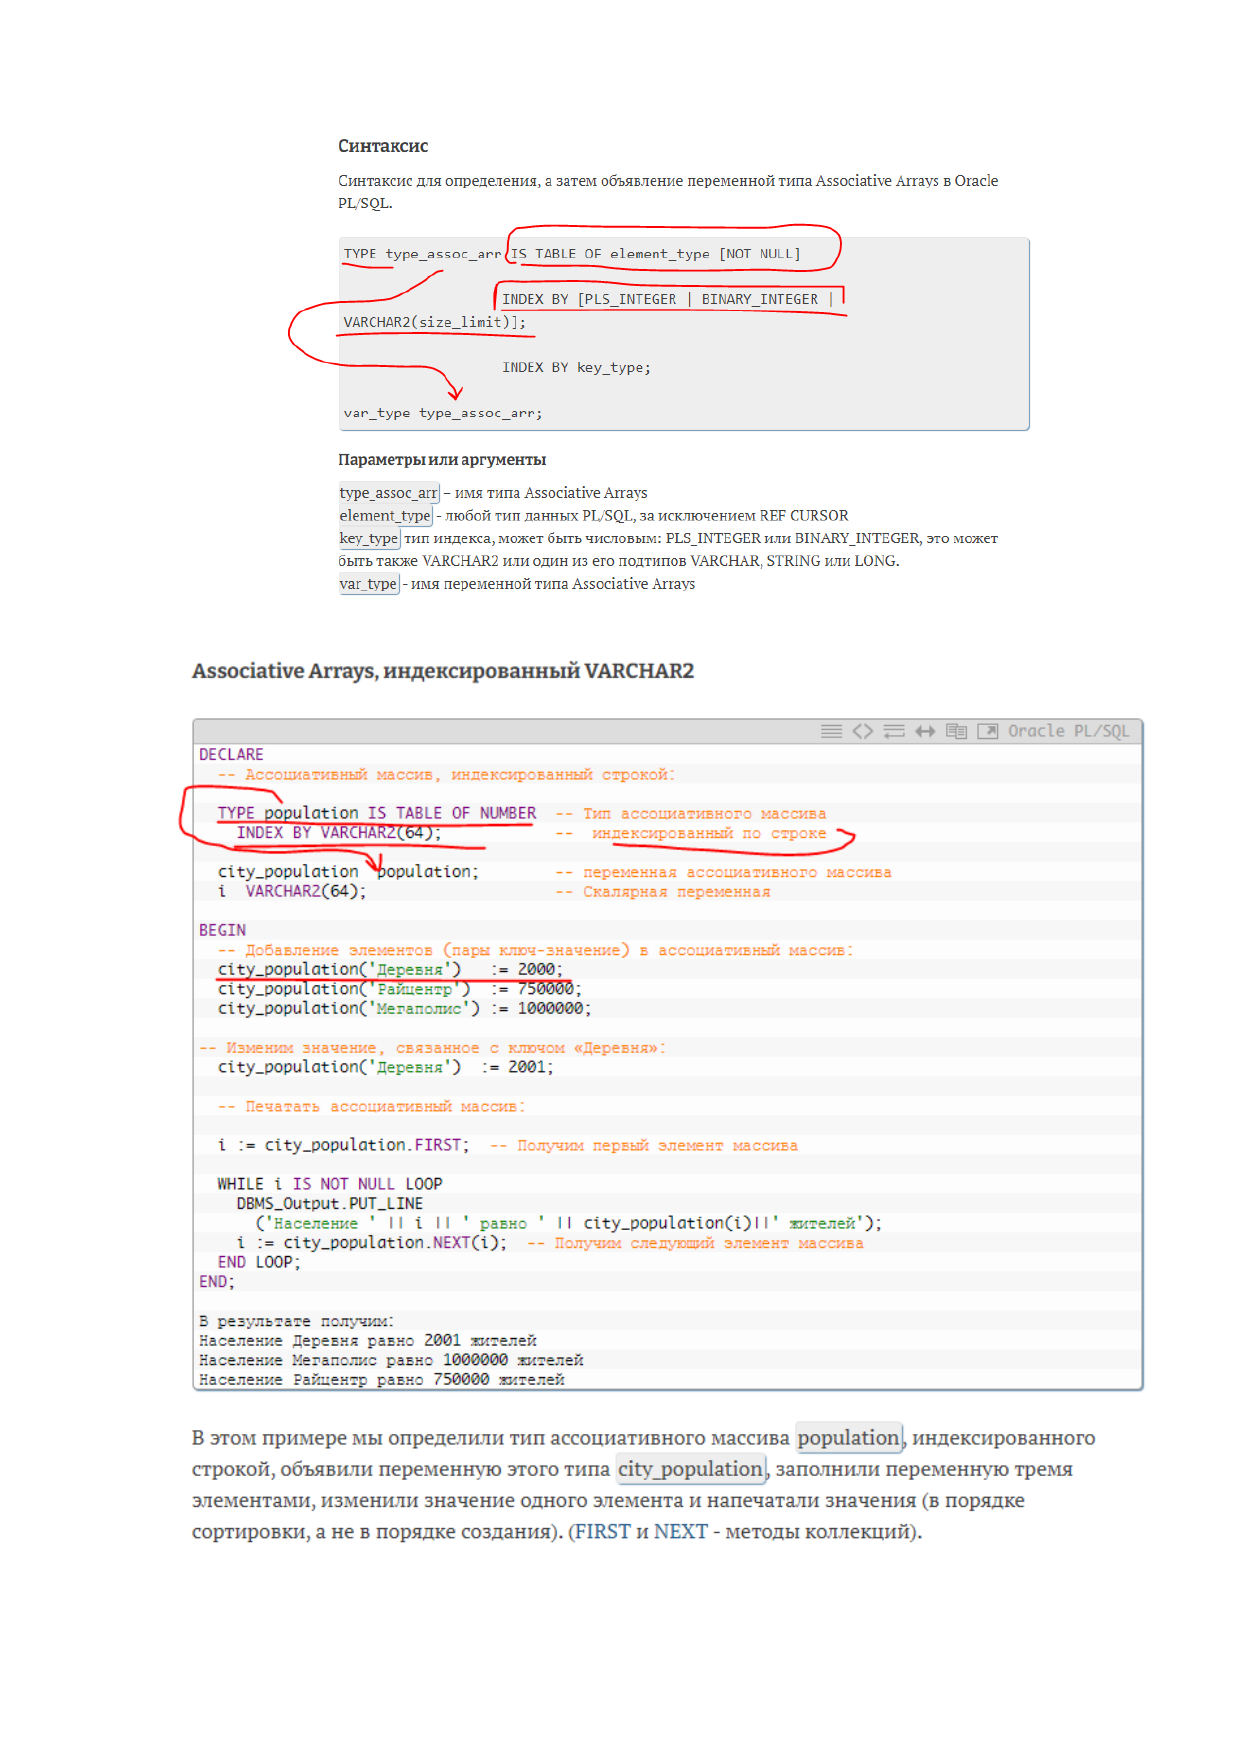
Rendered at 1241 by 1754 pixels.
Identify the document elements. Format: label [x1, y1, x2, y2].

picture [287, 118, 1042, 608]
picture [177, 643, 1152, 1571]
